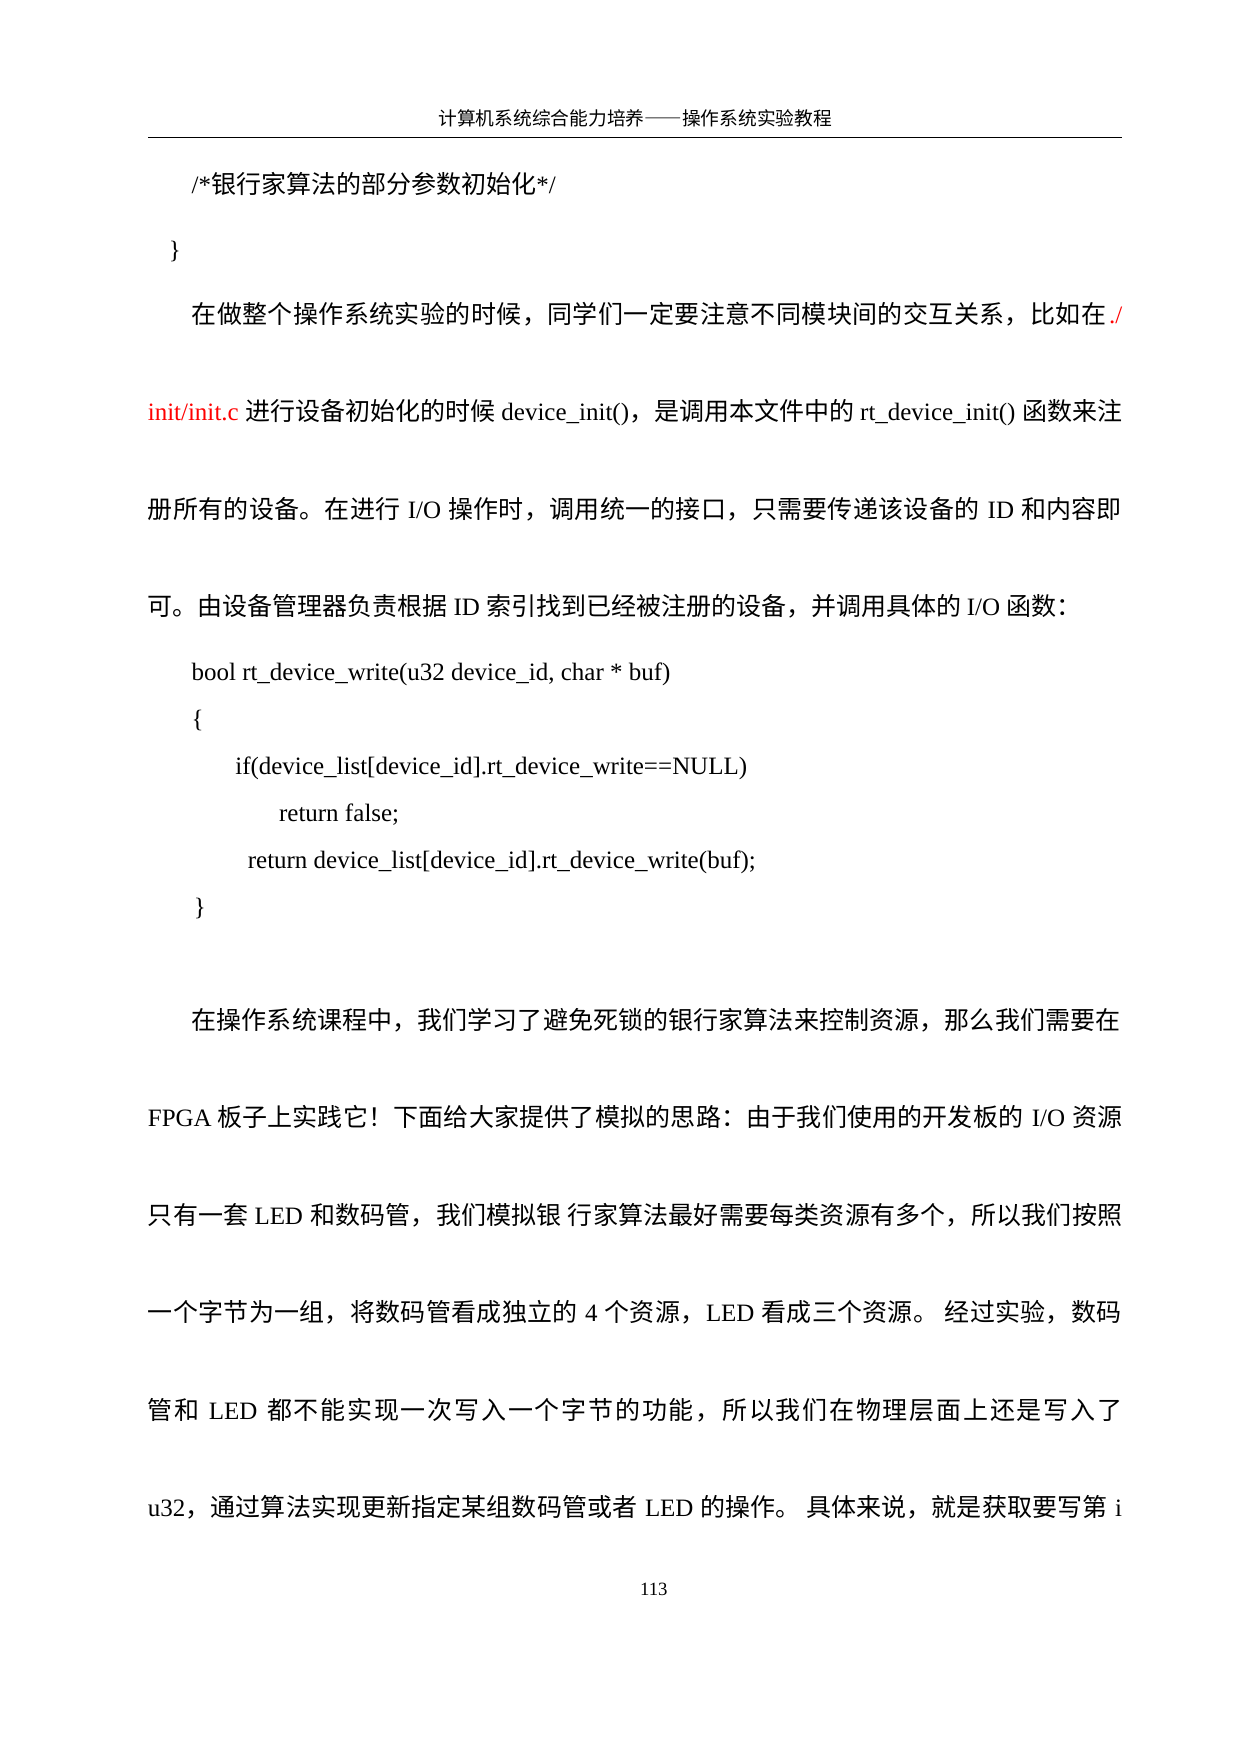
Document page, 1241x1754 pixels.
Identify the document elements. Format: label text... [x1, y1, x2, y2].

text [148, 986, 1122, 1538]
text return device_list[device_id].rt_device_write(buf); [148, 843, 1122, 875]
text if(device_list[device_id].rt_device_write==NULL) [191, 749, 1122, 782]
text return false; [235, 796, 1122, 828]
text /*银行家算法的部分参数初始化*/ [148, 150, 1122, 215]
text 在做整个操作系统实验的时候，同学们一定要注意不同模块间的交互关系，比如在./init/init.c 进行设备初始化的时候 device_init()，是调用本文件中的 rt_device_init() 函数来注册所有的设备。在进行 I/O 操作时，调用统一的接口，只需要传递该设备的 ID 和内容即可。由设备管理器负责根据 ID 索引找到已经被注册的设备，并调用具体的 I/O 函数： [148, 280, 1122, 637]
text { [148, 702, 1122, 735]
text bool rt_device_write(u32 device_id, char * buf) [148, 655, 1122, 688]
text } [148, 890, 1122, 922]
text } [148, 233, 1122, 265]
